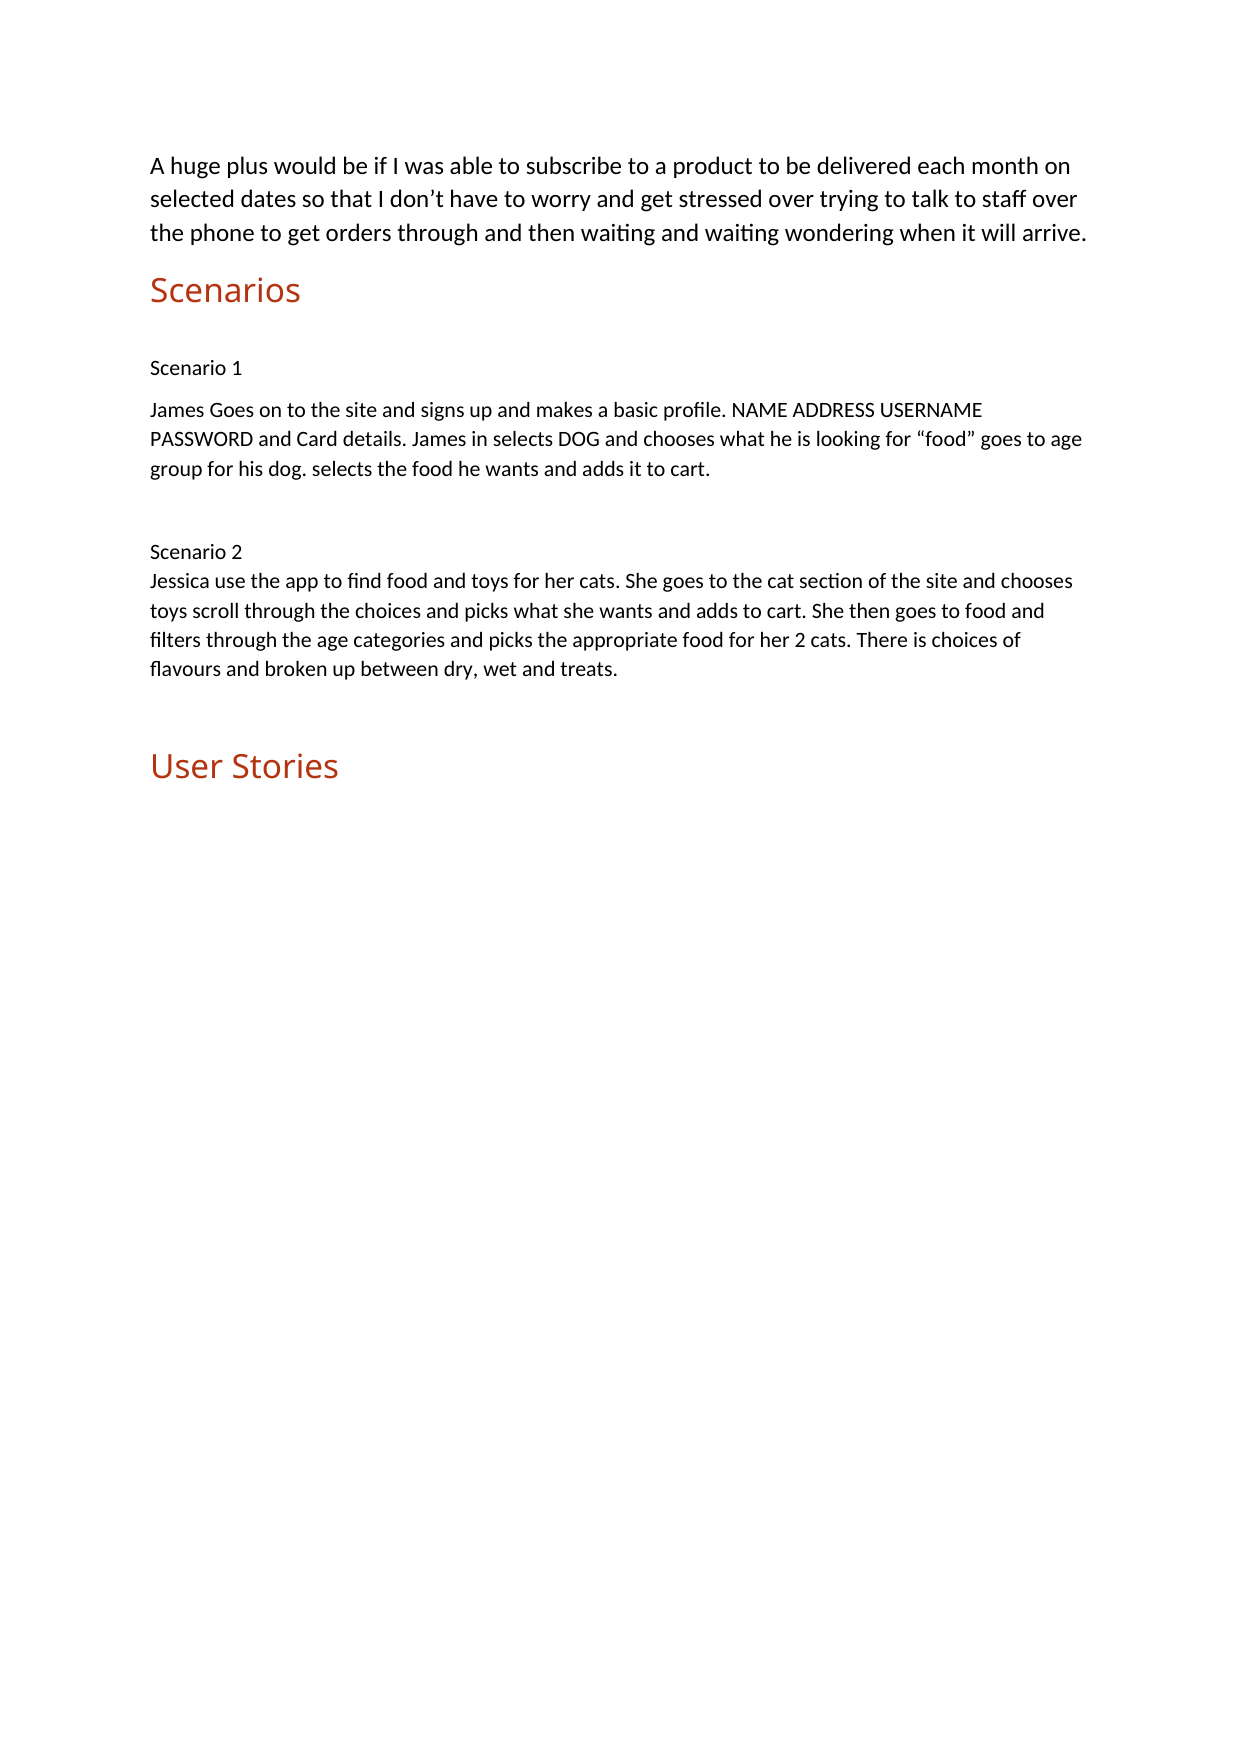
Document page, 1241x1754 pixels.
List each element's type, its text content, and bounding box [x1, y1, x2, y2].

text James Goes on to the site and signs up and makes a basic profile. NAME ADDRESS USERNAME PASSWORD and Card details. James in selects DOG and chooses what he is looking for “food” goes to age group for his dog. selects the food he wants and adds it to cart. [150, 396, 1090, 481]
subtitle Scenarios [150, 267, 1090, 313]
text Scenario 1 [150, 354, 1090, 381]
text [150, 150, 1090, 248]
subtitle User Stories [150, 743, 1090, 788]
text Scenario 2 Jessica use the app to find food and toys for her cats. She goes to the cat section of the site and chooses toys scroll through the choices and picks what she wants and adds to cart. She then goes to food and filters through the age categories and picks the appropriate food for her 2 cats. There is choices of flavours and broken up between dry, wet and treats. [150, 538, 1090, 682]
